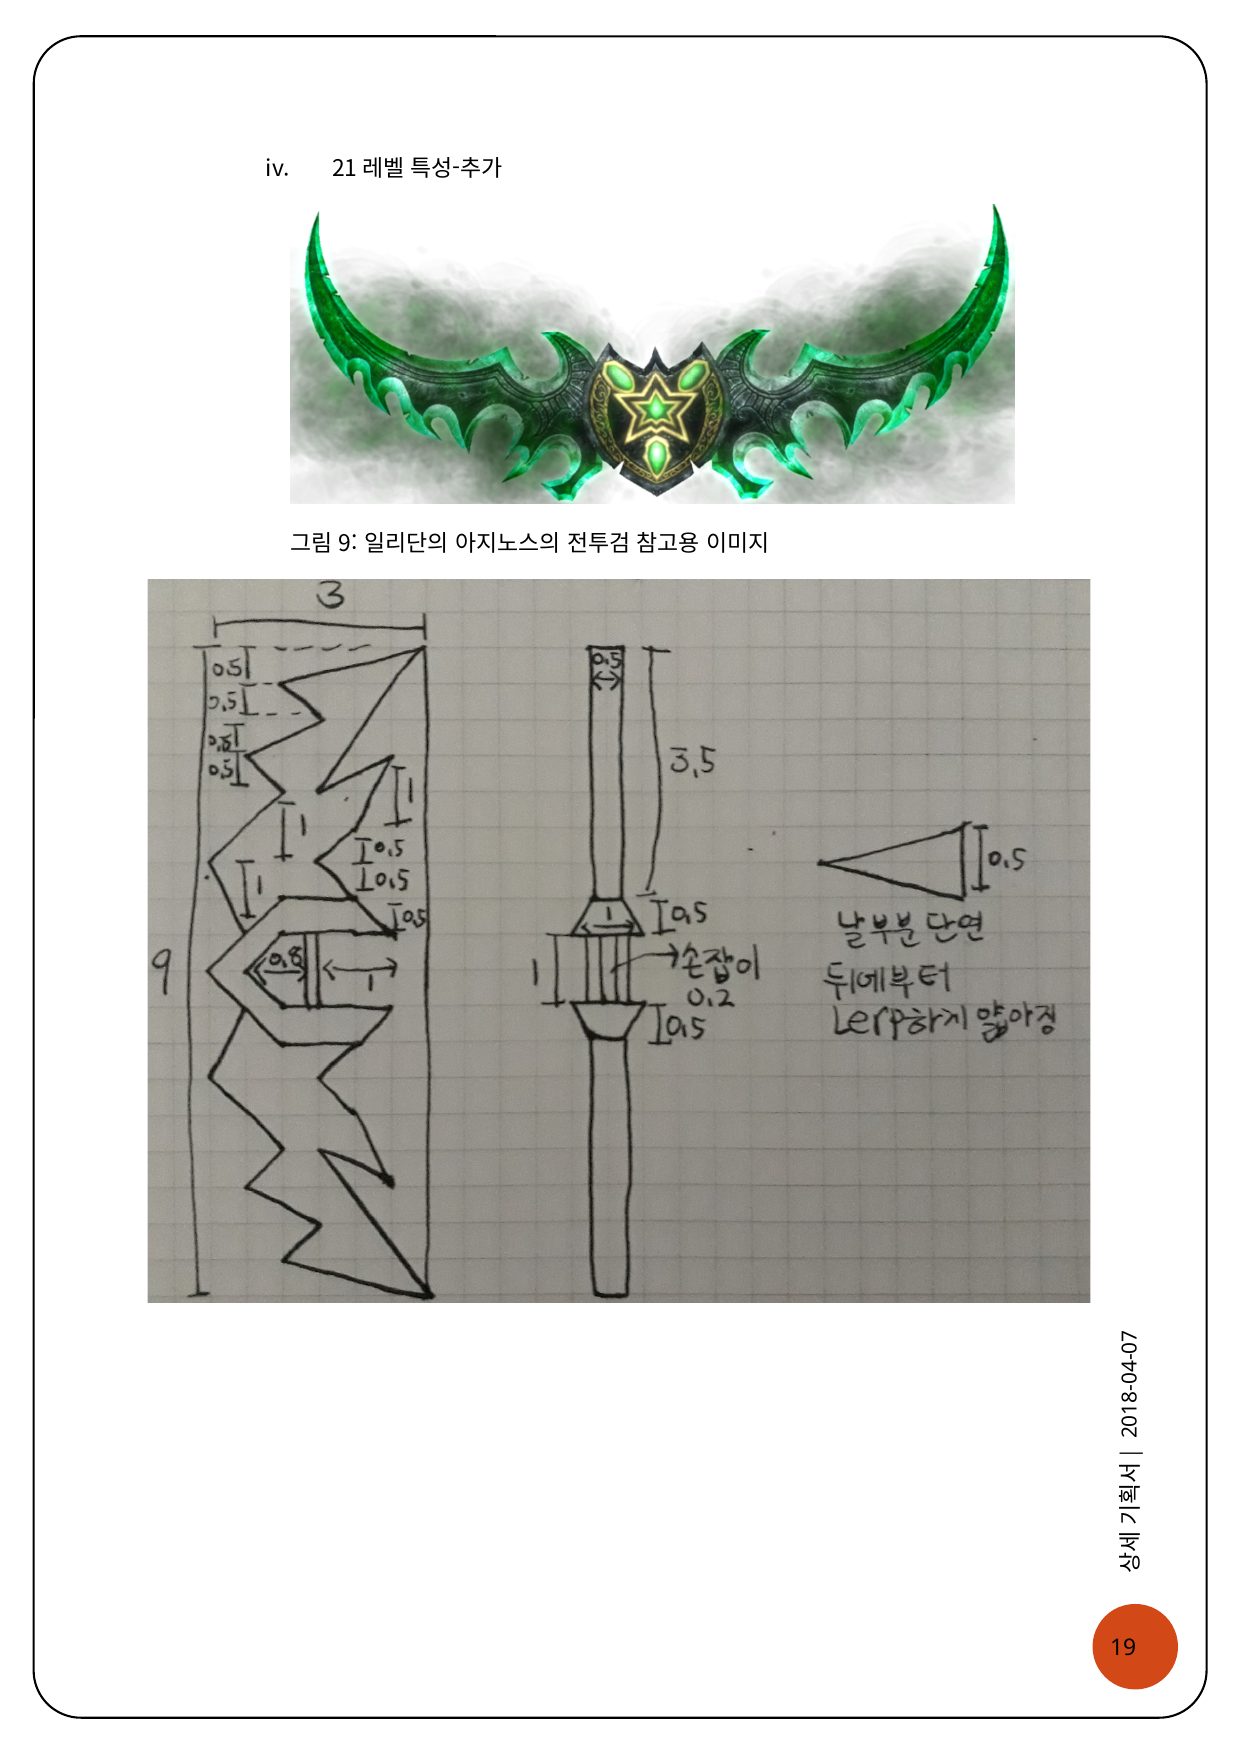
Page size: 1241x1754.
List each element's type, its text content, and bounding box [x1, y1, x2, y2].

picture [290, 204, 1015, 504]
picture [147, 579, 1091, 1303]
text 그림 9: 일리단의 아지노스의 전투검 참고용 이미지 [290, 525, 1092, 558]
list 21레벨 특성-추가 [290, 150, 1092, 183]
